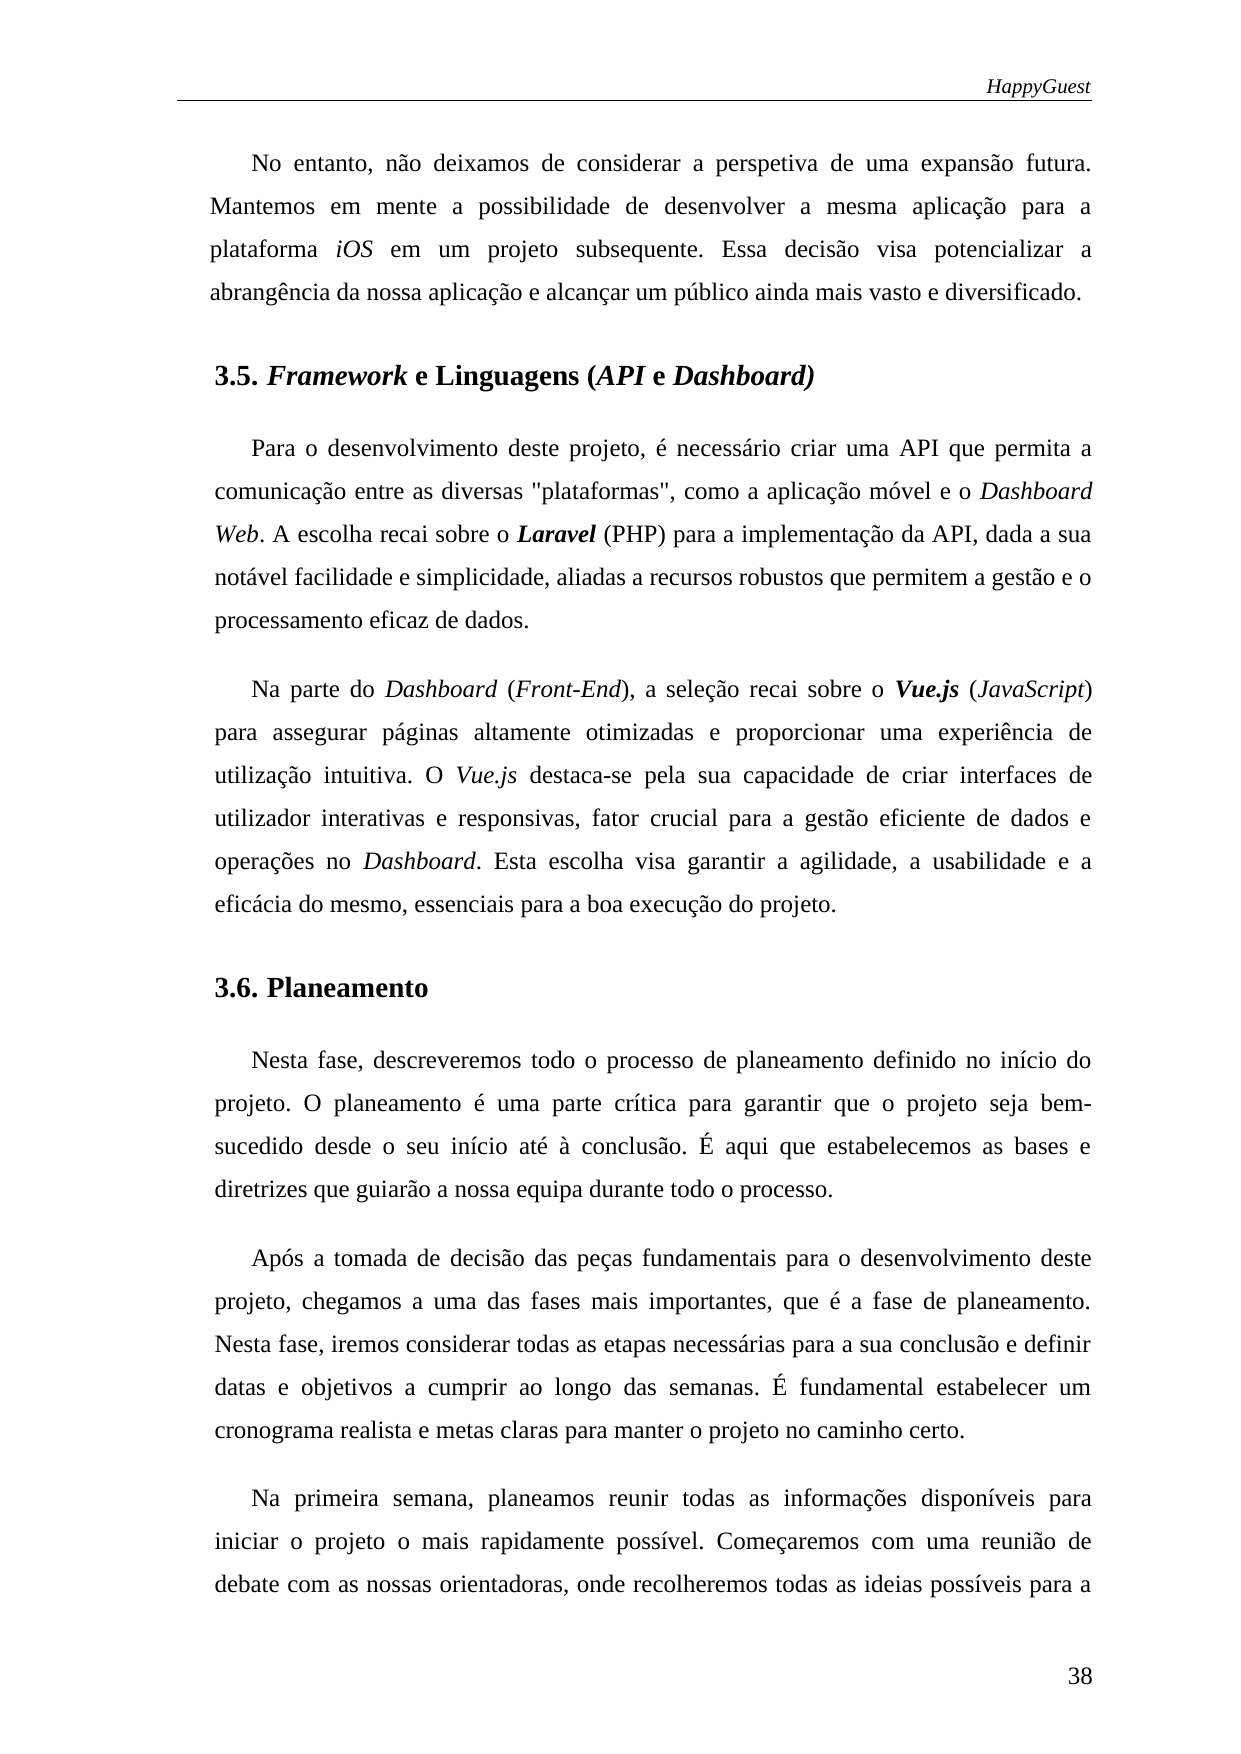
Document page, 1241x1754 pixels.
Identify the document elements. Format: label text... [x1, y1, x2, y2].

text Na parte do Dashboard (Front-End), a seleção recai sobre o Vue.js (JavaScript) para assegurar páginas altamente otimizadas e proporcionar uma experiência de utilização intuitiva. O Vue.js destaca-se pela sua capacidade de criar interfaces de utilizador interativas e responsivas, fator crucial para a gestão eficiente de dados e operações no Dashboard. Esta escolha visa garantir a agilidade, a usabilidade e a eficácia do mesmo, essenciais para a boa execução do projeto. [214, 674, 1092, 918]
text Nesta fase, descreveremos todo o processo de planeamento definido no início do projeto. O planeamento é uma parte crítica para garantir que o projeto seja bem-sucedido desde o seu início até à conclusão. É aqui que estabelecemos as bases e diretrizes que guiarão a nossa equipa durante todo o processo. [214, 1045, 1092, 1203]
subtitle Planeamento [214, 970, 1092, 1003]
text Para o desenvolvimento deste projeto, é necessário criar uma API que permita a comunicação entre as diversas "plataformas", como a aplicação móvel e o Dashboard Web. A escolha recai sobre o Laravel (PHP) para a implementação da API, dada a sua notável facilidade e simplicidade, aliadas a recursos robustos que permitem a gestão e o processamento eficaz de dados. [214, 433, 1092, 634]
text Após a tomada de decisão das peças fundamentais para o desenvolvimento deste projeto, chegamos a uma das fases mais importantes, que é a fase de planeamento. Nesta fase, iremos considerar todas as etapas necessárias para a sua conclusão e definir datas e objetivos a cumprir ao longo das semanas. É fundamental estabelecer um cronograma realista e metas claras para manter o projeto no caminho certo. [214, 1243, 1092, 1444]
text No entanto, não deixamos de considerar a perspetiva de uma expansão futura. Mantemos em mente a possibilidade de desenvolver a mesma aplicação para a plataforma iOS em um projeto subsequente. Essa decisão visa potencializar a abrangência da nossa aplicação e alcançar um público ainda mais vasto e diversificado. [209, 148, 1092, 306]
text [214, 1483, 1092, 1598]
subtitle Framework e Linguagens (API e Dashboard) [214, 358, 1092, 391]
